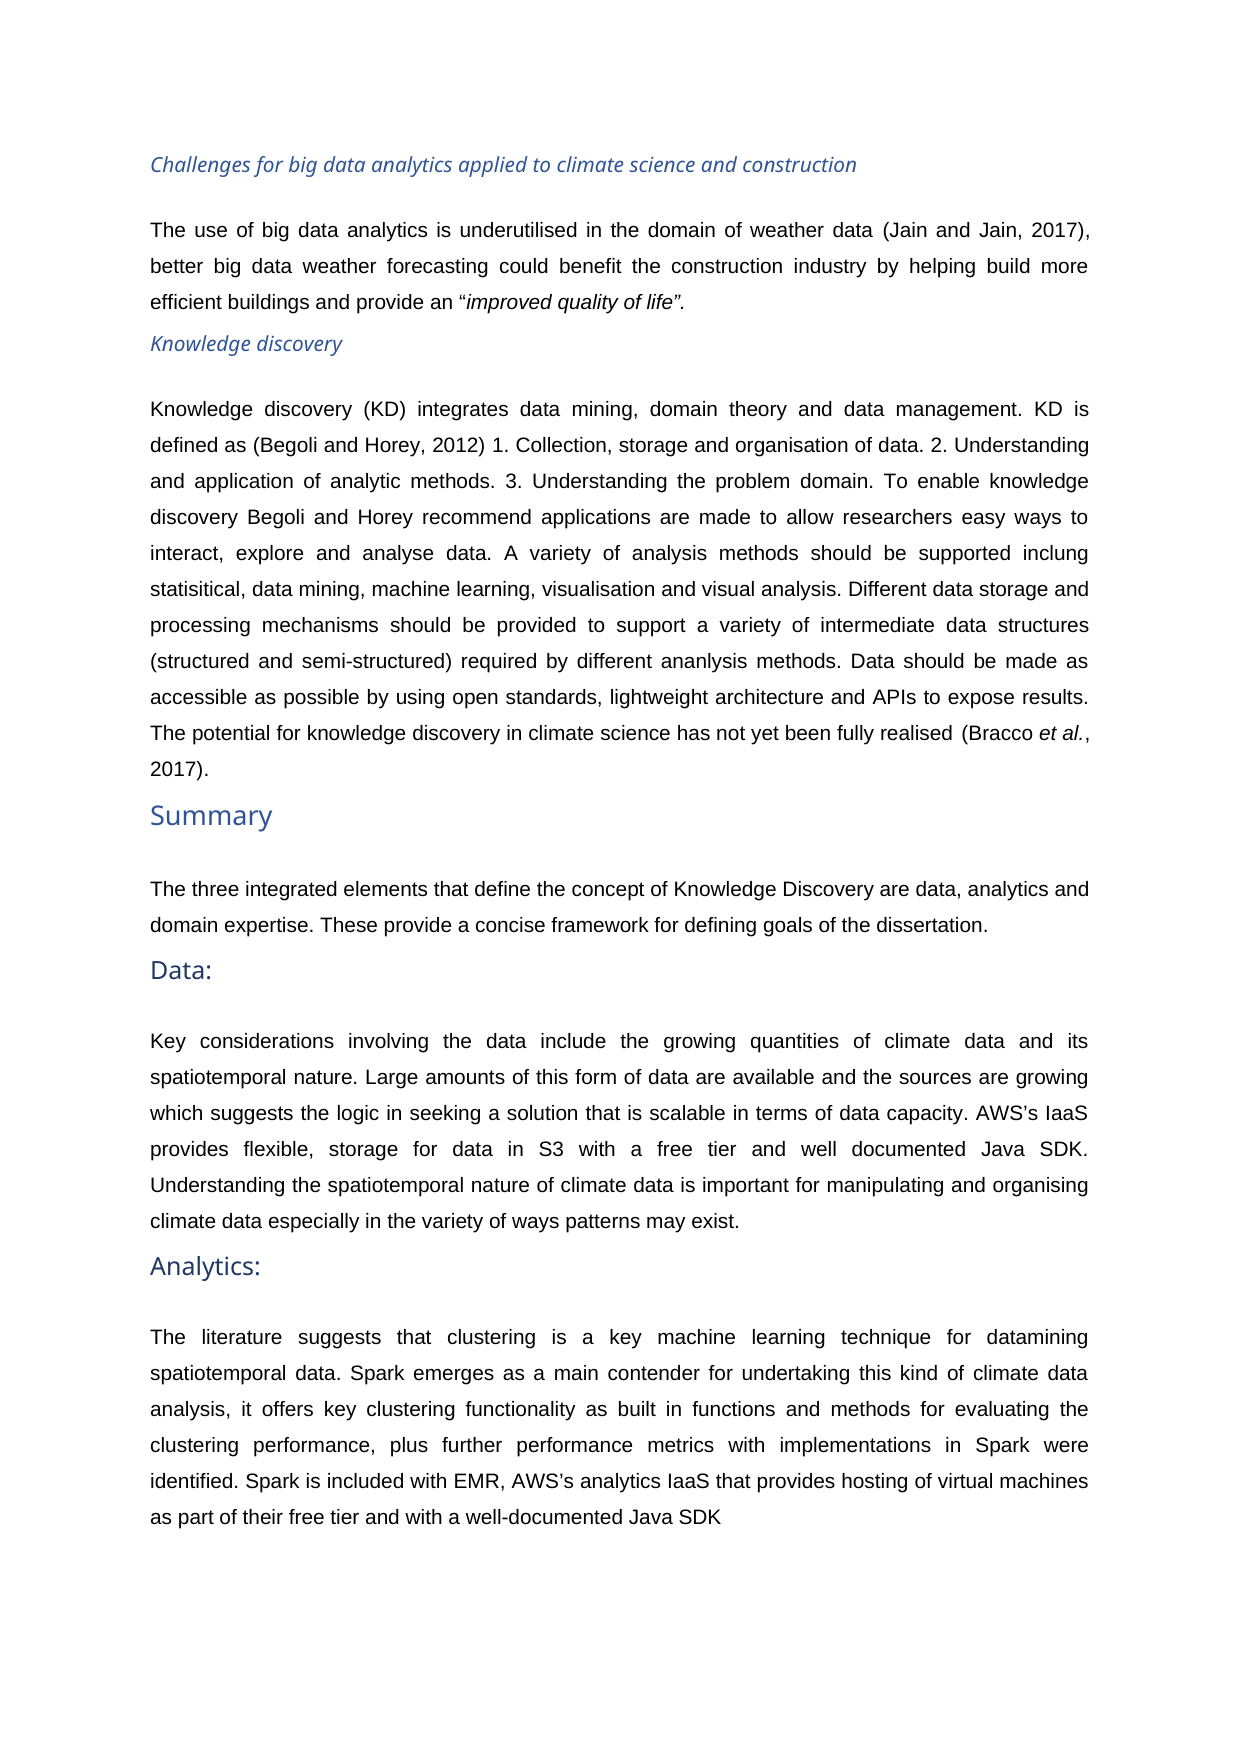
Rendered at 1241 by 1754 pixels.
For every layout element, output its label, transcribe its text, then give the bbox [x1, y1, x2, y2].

subtitle Analytics: [150, 1249, 1090, 1283]
text Knowledge discovery (KD) integrates data mining, domain theory and data management. KD is defined as (Begoli and Horey, 2012) 1. Collection, storage and organisation of data. 2. Understanding and application of analytic methods. 3. Understanding the problem domain. To enable knowledge discovery Begoli and Horey recommend applications are made to allow researchers easy ways to interact, explore and analyse data. A variety of analysis methods should be supported inclung statisitical, data mining, machine learning, visualisation and visual analysis. Different data storage and processing mechanisms should be provided to support a variety of intermediate data structures (structured and semi-structured) required by different ananlysis methods. Data should be made as accessible as possible by using open standards, lightweight architecture and APIs to expose results. The potential for knowledge discovery in climate science has not yet been fully realised (Bracco et al., 2017). [150, 397, 1090, 781]
text The use of big data analytics is underutilised in the domain of weather data (Jain and Jain, 2017), better big data weather forecasting could benefit the construction industry by helping build more efficient buildings and provide an “improved quality of life”. [150, 218, 1090, 313]
text The three integrated elements that define the concept of Knowledge Discovery are data, analytics and domain expertise. These provide a concise framework for defining goals of the dissertation. [150, 877, 1090, 937]
subtitle Knowledge discovery [150, 329, 1090, 358]
subtitle Challenges for big data analytics applied to climate science and construction [150, 150, 1090, 178]
text Key considerations involving the data include the growing quantities of climate data and its spatiotemporal nature. Large amounts of this form of data are available and the sources are growing which suggests the logic in seeking a solution that is scalable in terms of data capacity. AWS’s IaaS provides flexible, storage for data in S3 with a free tier and well documented Java SDK. Understanding the spatiotemporal nature of climate data is important for manipulating and organising climate data especially in the variety of ways patterns may exist. [150, 1029, 1090, 1233]
text The literature suggests that clustering is a key machine learning technique for datamining spatiotemporal data. Spark emerges as a main contender for undertaking this kind of climate data analysis, it offers key clustering functionality as built in functions and methods for evaluating the clustering performance, plus further performance metrics with implementations in Spark were identified. Spark is included with EMR, AWS’s analytics IaaS that provides hosting of virtual machines as part of their free tier and with a well-documented Java SDK [150, 1325, 1090, 1528]
subtitle Data: [150, 953, 1090, 987]
subtitle Summary [150, 797, 1090, 833]
